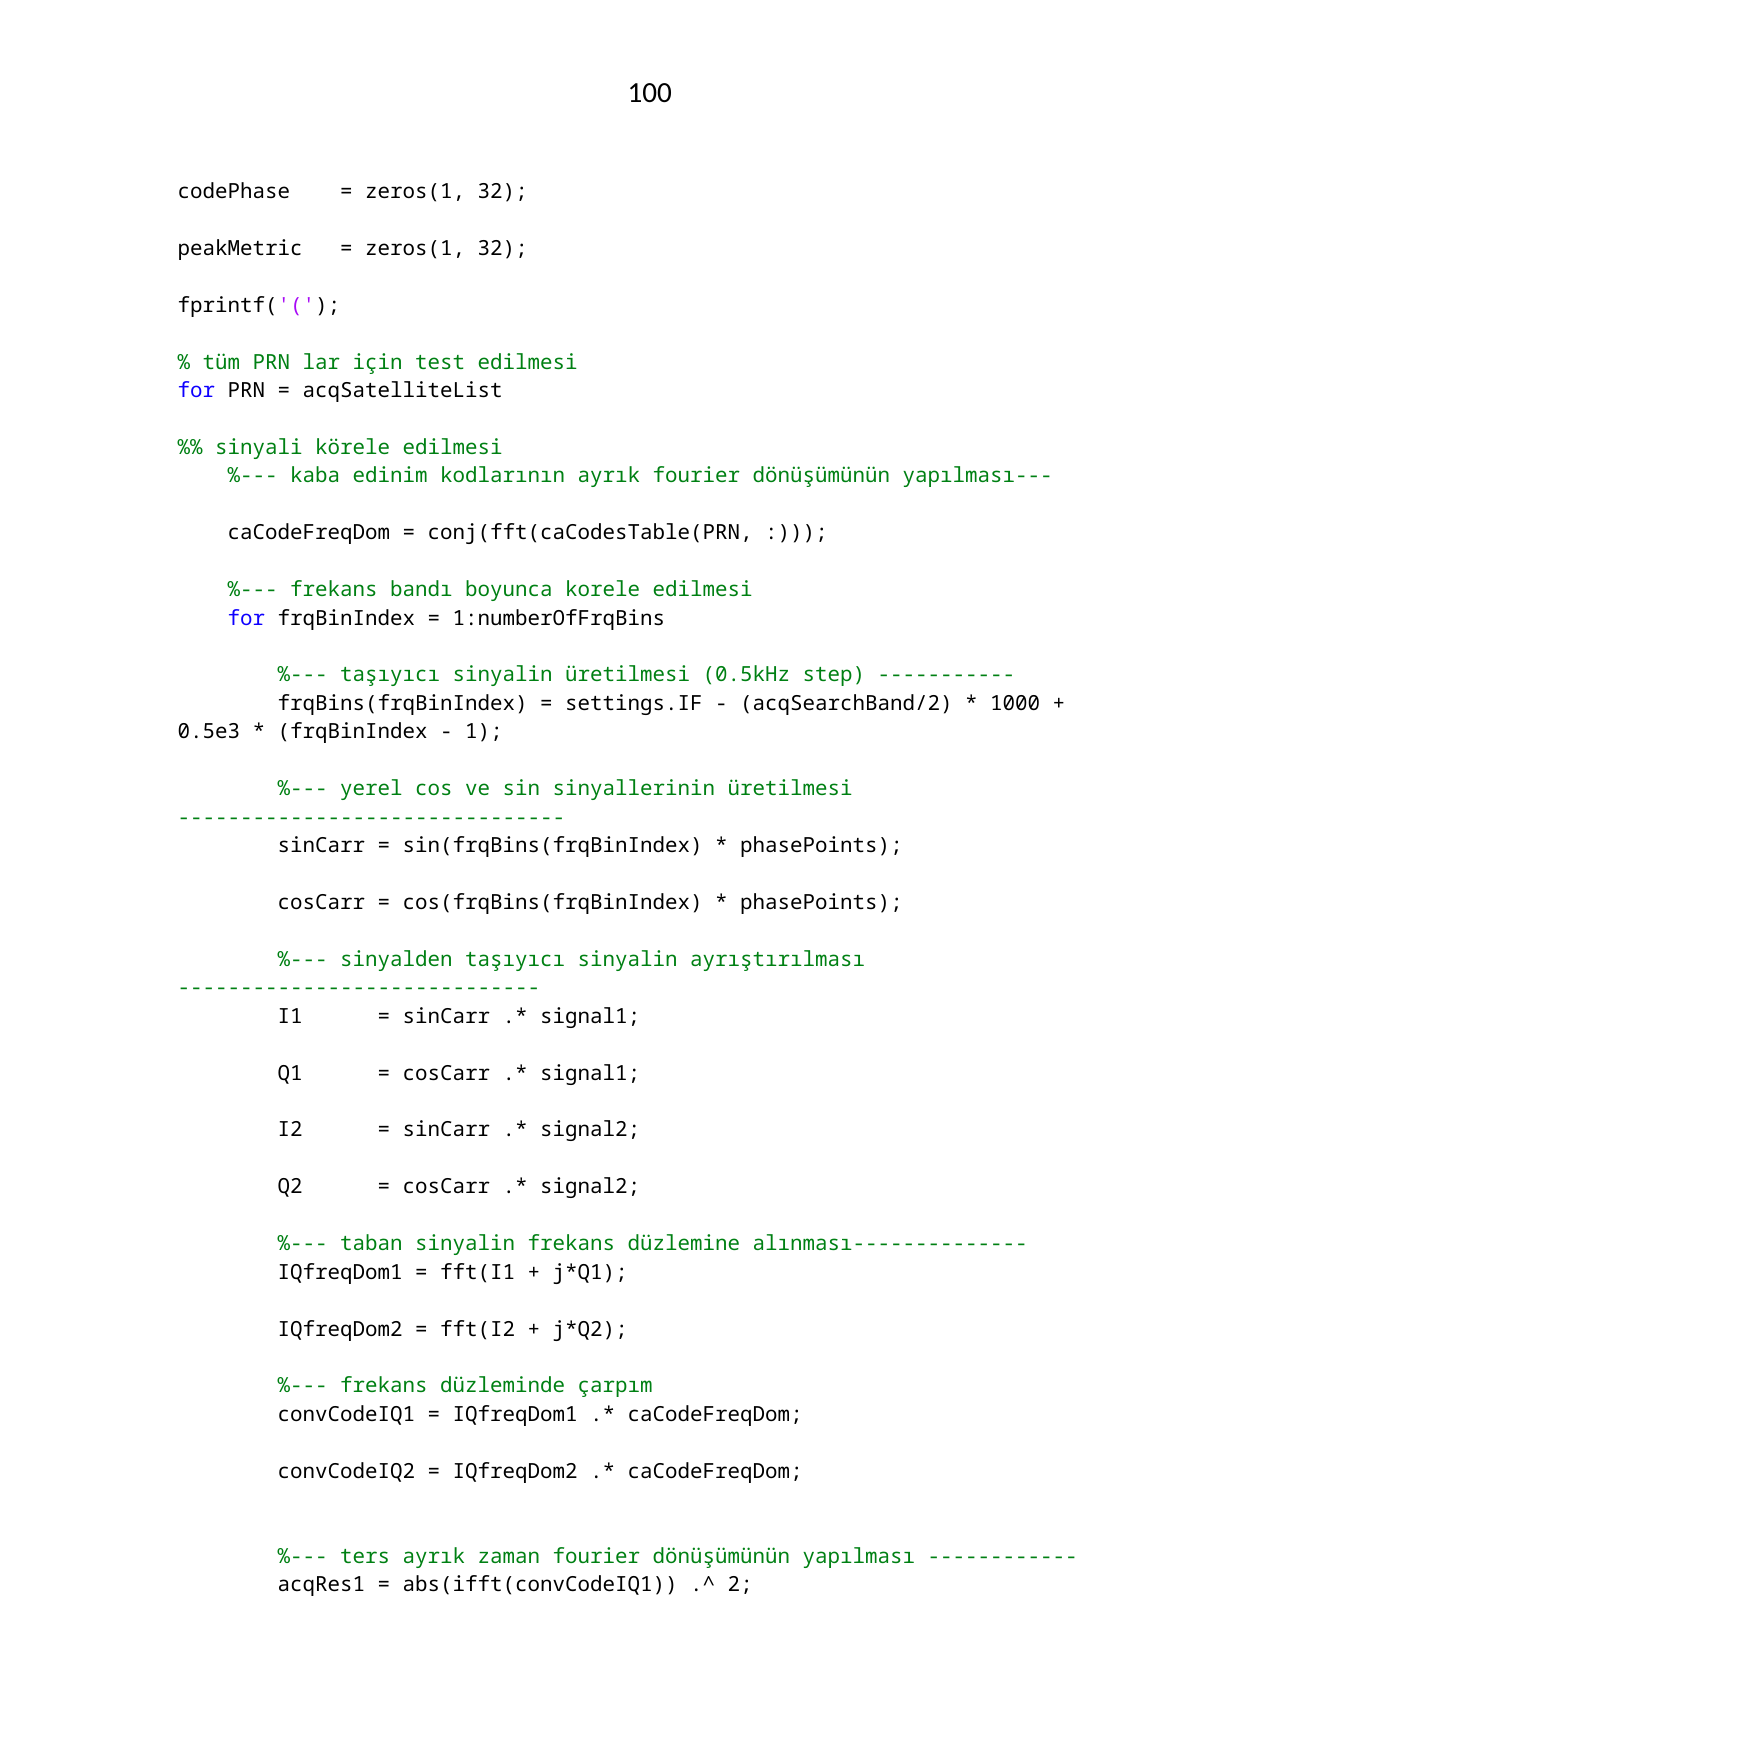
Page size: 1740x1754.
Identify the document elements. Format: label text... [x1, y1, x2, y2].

text acqRes1 = abs(ifft(convCodeIQ1)) .^ 2; [177, 1569, 1122, 1598]
text convCodeIQ2 = IQfreqDom2 .* caCodeFreqDom; [177, 1456, 1122, 1484]
text %--- frekans bandı boyunca korele edilmesi [177, 574, 1122, 603]
text %--- yerel cos ve sin sinyallerinin üretilmesi ------------------------------- [177, 773, 1122, 830]
text %% sinyali körele edilmesi [177, 432, 1122, 461]
text %--- kaba edinim kodlarının ayrık fourier dönüşümünün yapılması--- [177, 461, 1122, 489]
text caCodeFreqDom = conj(fft(caCodesTable(PRN, :))); [177, 517, 1122, 546]
text %--- sinyalden taşıyıcı sinyalin ayrıştırılması ----------------------------- [177, 944, 1122, 1001]
text IQfreqDom2 = fft(I2 + j*Q2); [177, 1314, 1122, 1342]
text %--- taşıyıcı sinyalin üretilmesi (0.5kHz step) ----------- [177, 659, 1122, 688]
text %--- frekans düzleminde çarpım [177, 1371, 1122, 1399]
text for frqBinIndex = 1:numberOfFrqBins [177, 603, 1122, 631]
text cosCarr = cos(frqBins(frqBinIndex) * phasePoints); [177, 887, 1122, 916]
text IQfreqDom1 = fft(I1 + j*Q1); [177, 1257, 1122, 1285]
text %--- ters ayrık zaman fourier dönüşümünün yapılması ------------ [177, 1541, 1122, 1569]
text Q1 = cosCarr .* signal1; [177, 1058, 1122, 1086]
text for PRN = acqSatelliteList [177, 375, 1122, 404]
text fprintf('('); [177, 290, 1122, 318]
text I2 = sinCarr .* signal2; [177, 1114, 1122, 1143]
text codePhase = zeros(1, 32); [177, 176, 1122, 204]
text convCodeIQ1 = IQfreqDom1 .* caCodeFreqDom; [177, 1399, 1122, 1427]
text I1 = sinCarr .* signal1; [177, 1001, 1122, 1029]
text %--- taban sinyalin frekans düzlemine alınması-------------- [177, 1228, 1122, 1257]
text peakMetric = zeros(1, 32); [177, 233, 1122, 261]
text frqBins(frqBinIndex) = settings.IF - (acqSearchBand/2) * 1000 + 0.5e3 * (frqBinIndex - 1); [177, 688, 1122, 745]
text % tüm PRN lar için test edilmesi [177, 347, 1122, 375]
text Q2 = cosCarr .* signal2; [177, 1171, 1122, 1200]
text sinCarr = sin(frqBins(frqBinIndex) * phasePoints); [177, 830, 1122, 859]
